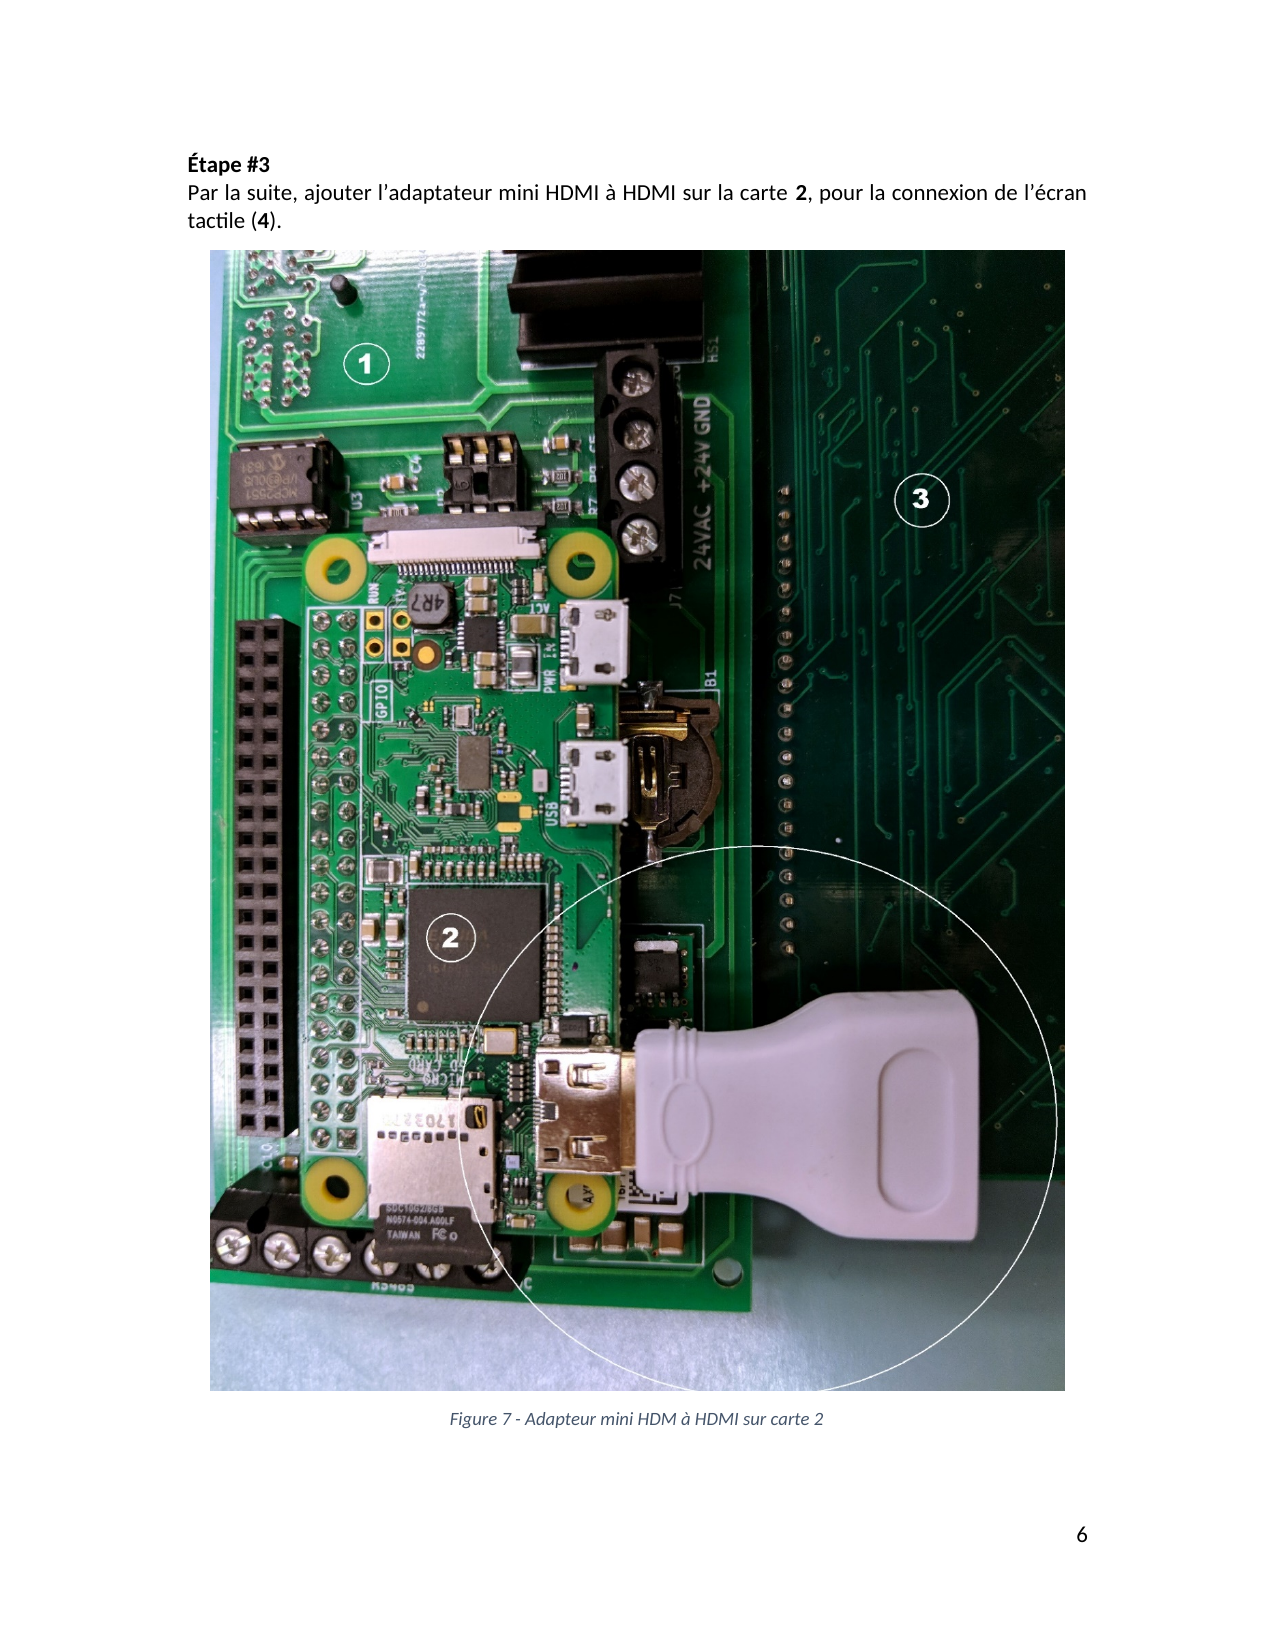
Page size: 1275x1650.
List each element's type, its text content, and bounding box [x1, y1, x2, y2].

text Étape #3 [187, 150, 1087, 178]
text Figure 7 - Adapteur mini HDM à HDMI sur carte 2 [187, 1407, 1087, 1430]
text Par la suite, ajouter l’adaptateur mini HDMI à HDMI sur la carte 2, pour la connexion de l’écran tactile (4). [187, 178, 1087, 234]
picture [210, 250, 1065, 1391]
